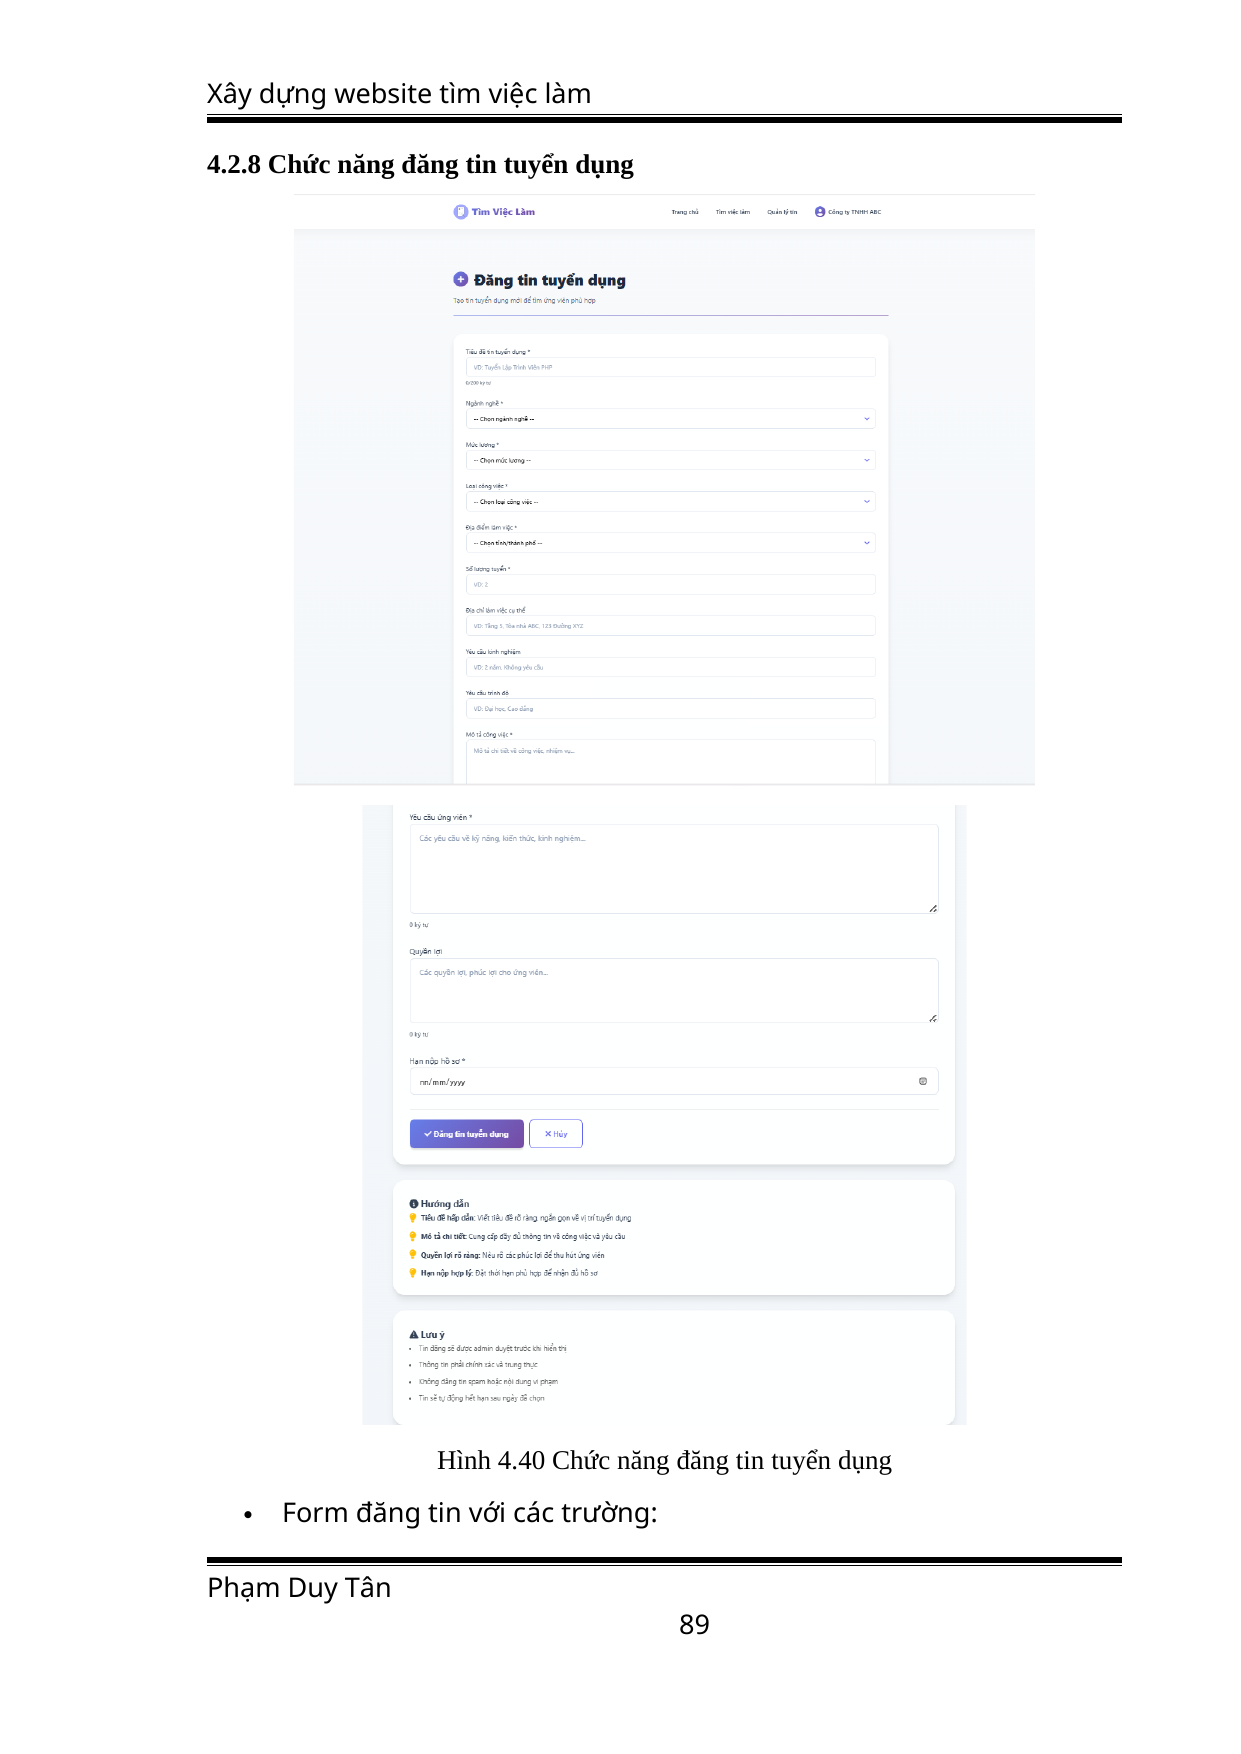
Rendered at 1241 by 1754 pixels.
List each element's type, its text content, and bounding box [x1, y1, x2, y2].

picture [362, 805, 967, 1425]
picture [293, 194, 1035, 786]
subtitle Chức năng đăng tin tuyển dụng [207, 148, 1122, 179]
list Form đăng tin với các trường: [244, 1494, 1122, 1531]
